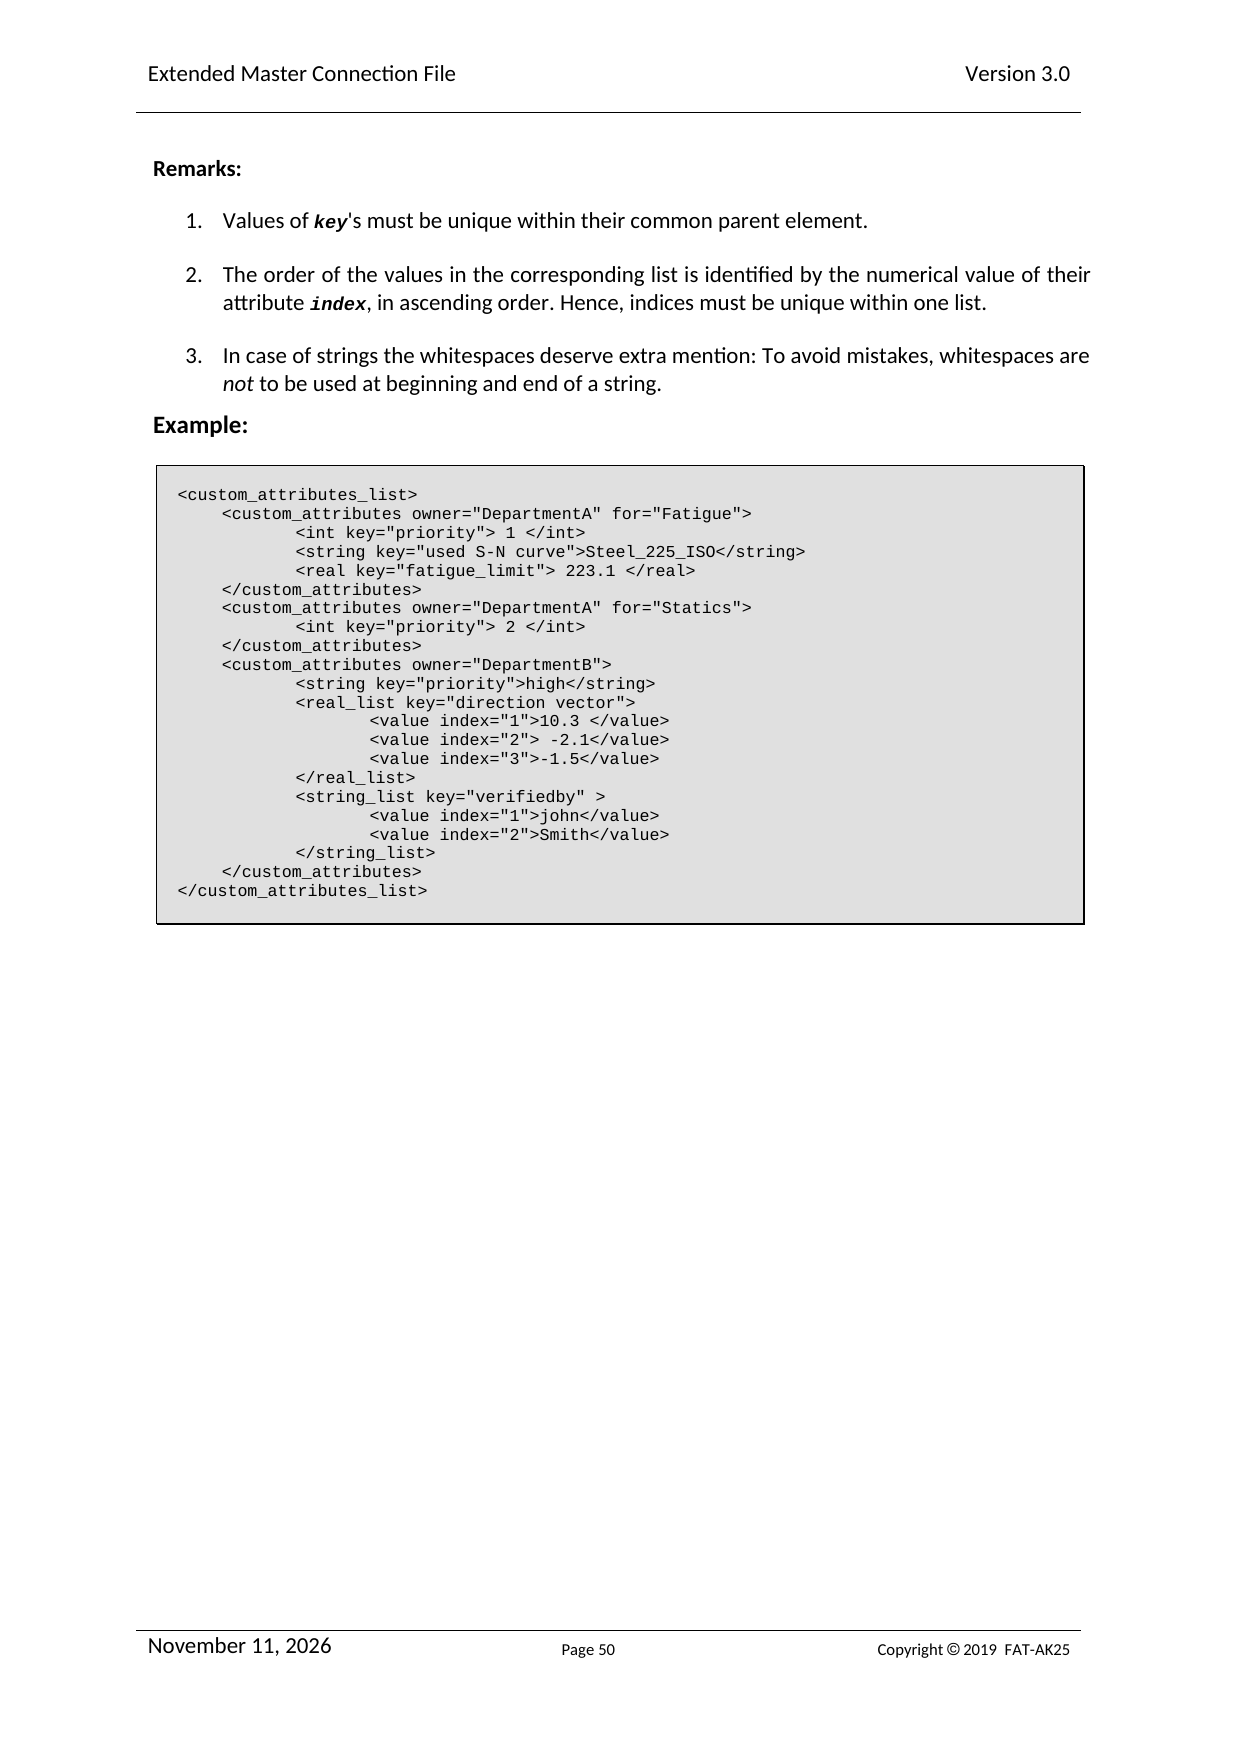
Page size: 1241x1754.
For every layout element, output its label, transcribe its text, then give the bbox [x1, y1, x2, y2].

text <real key="fatigue_limit"> 223.1 </real> [157, 559, 1083, 578]
text Remarks: [148, 154, 1092, 182]
text <value index="1">10.3 </value> [157, 710, 1083, 729]
text <custom_attributes owner="DepartmentA" for="Fatigue"> [157, 502, 1083, 521]
text <custom_attributes_list> [157, 484, 1083, 502]
list In case of strings the whitespaces deserve extra mention: To avoid mistakes, whitespaces are not to be used at beginning and end of a string. [185, 341, 1092, 397]
text </custom_attributes> [157, 861, 1083, 879]
text <string_list key="verifiedby" > [157, 785, 1083, 804]
text <string key="used S-N curve">Steel_225_ISO</string> [157, 540, 1083, 559]
text <real_list key="direction vector"> [157, 691, 1083, 710]
list The order of the values in the corresponding list is identified by the numerical value of their attribute index, in ascending order. Hence, indices must be unique within one list. [185, 260, 1092, 316]
text <value index="1">john</value> [157, 804, 1083, 823]
text </custom_attributes_list> [157, 879, 1083, 898]
text <value index="2">Smith</value> [157, 823, 1083, 842]
text <int key="priority"> 1 </int> [157, 521, 1083, 540]
text <string key="priority">high</string> [157, 672, 1083, 691]
text <value index="2"> -2.1</value> [157, 729, 1083, 748]
text <int key="priority"> 2 </int> [157, 616, 1083, 634]
text </real_list> [157, 766, 1083, 785]
list Values of key's must be unique within their common parent element. [185, 207, 1092, 235]
text </custom_attributes> [157, 634, 1083, 653]
text <value index="3">-1.5</value> [157, 748, 1083, 766]
text </string_list> [157, 842, 1083, 861]
text <custom_attributes owner="DepartmentA" for="Statics"> [157, 597, 1083, 616]
text <custom_attributes owner="DepartmentB"> [157, 653, 1083, 672]
text Example: [148, 409, 1092, 440]
text </custom_attributes> [157, 578, 1083, 597]
